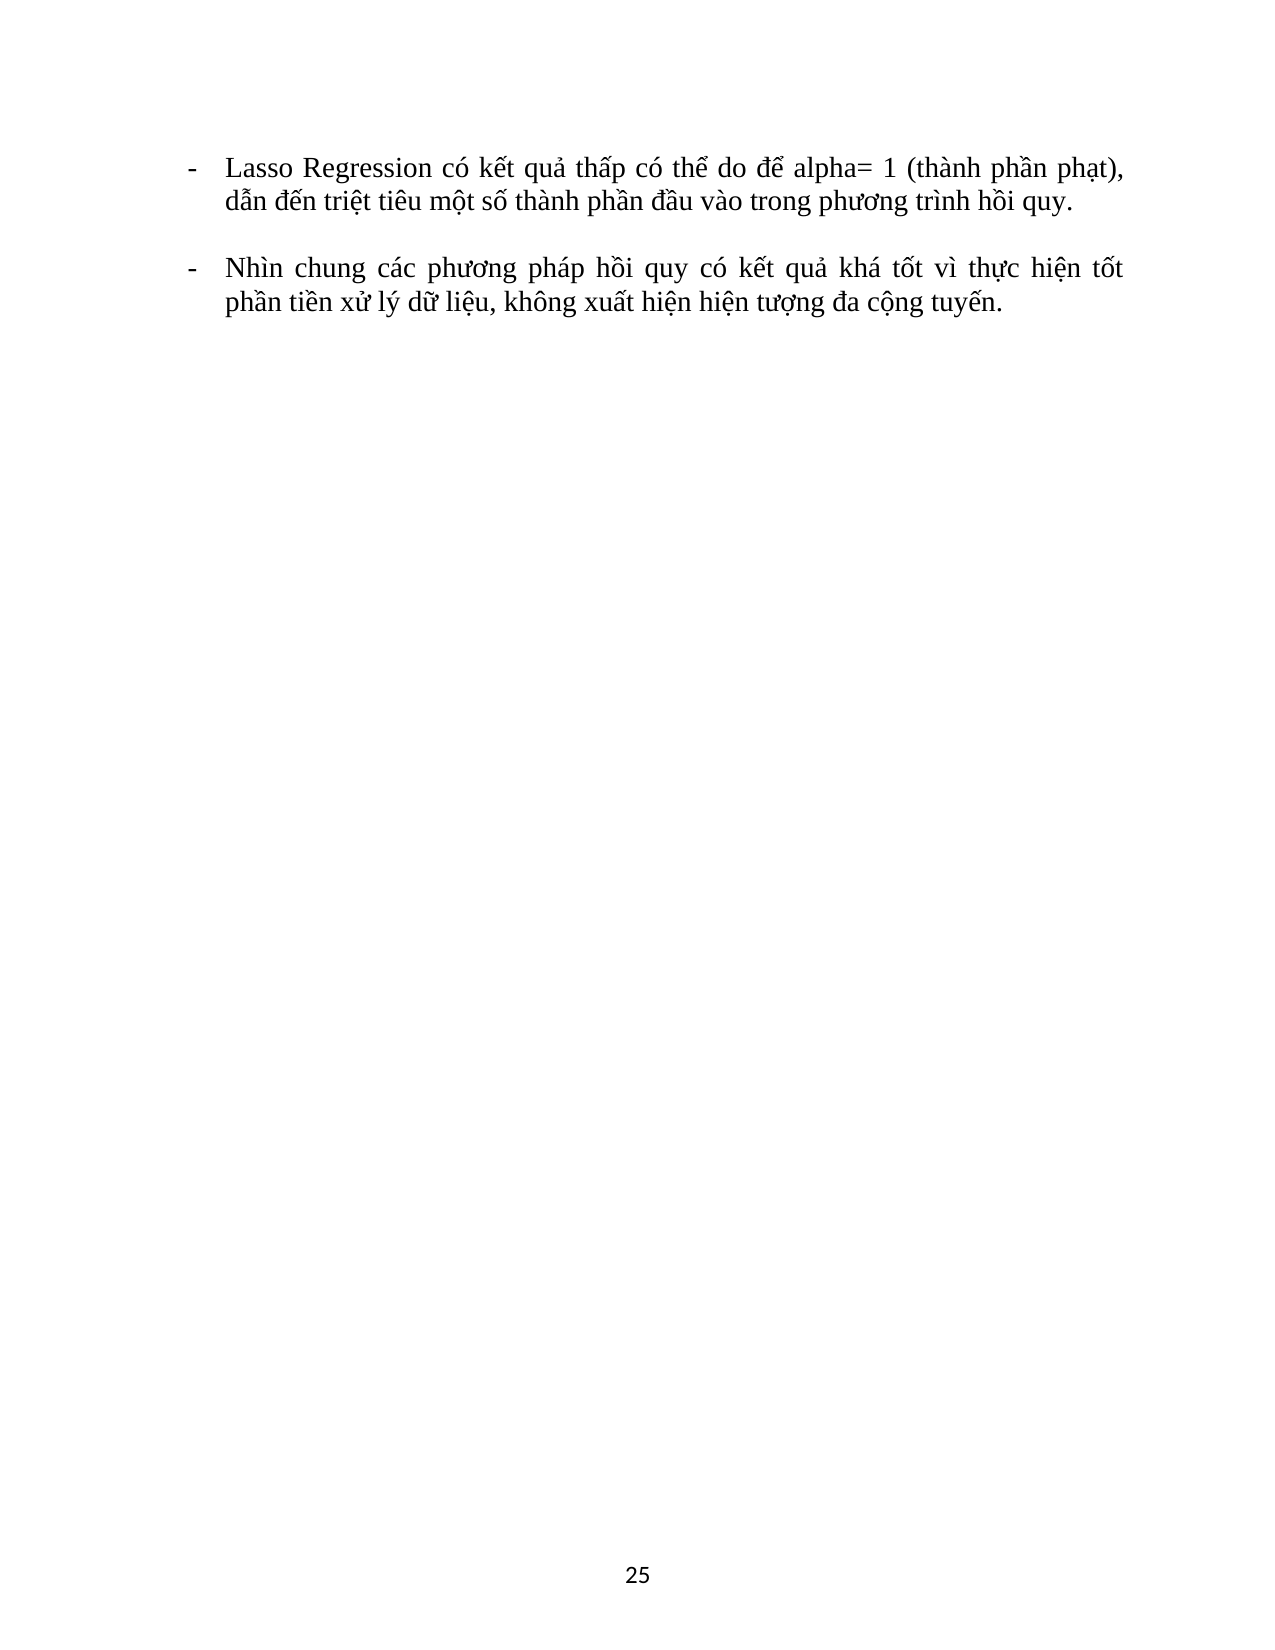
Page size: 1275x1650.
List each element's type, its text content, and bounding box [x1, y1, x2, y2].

list Nhìn chung các phương pháp hồi quy có kết quả khá tốt vì thực hiện tốt phần tiền xử lý dữ liệu, không xuất hiện hiện tượng đa cộng tuyến. [187, 251, 1125, 318]
list Lasso Regression có kết quả thấp có thể do để alpha= 1 (thành phần phạt), dẫn đến triệt tiêu một số thành phần đầu vào trong phương trình hồi quy. [187, 150, 1125, 217]
